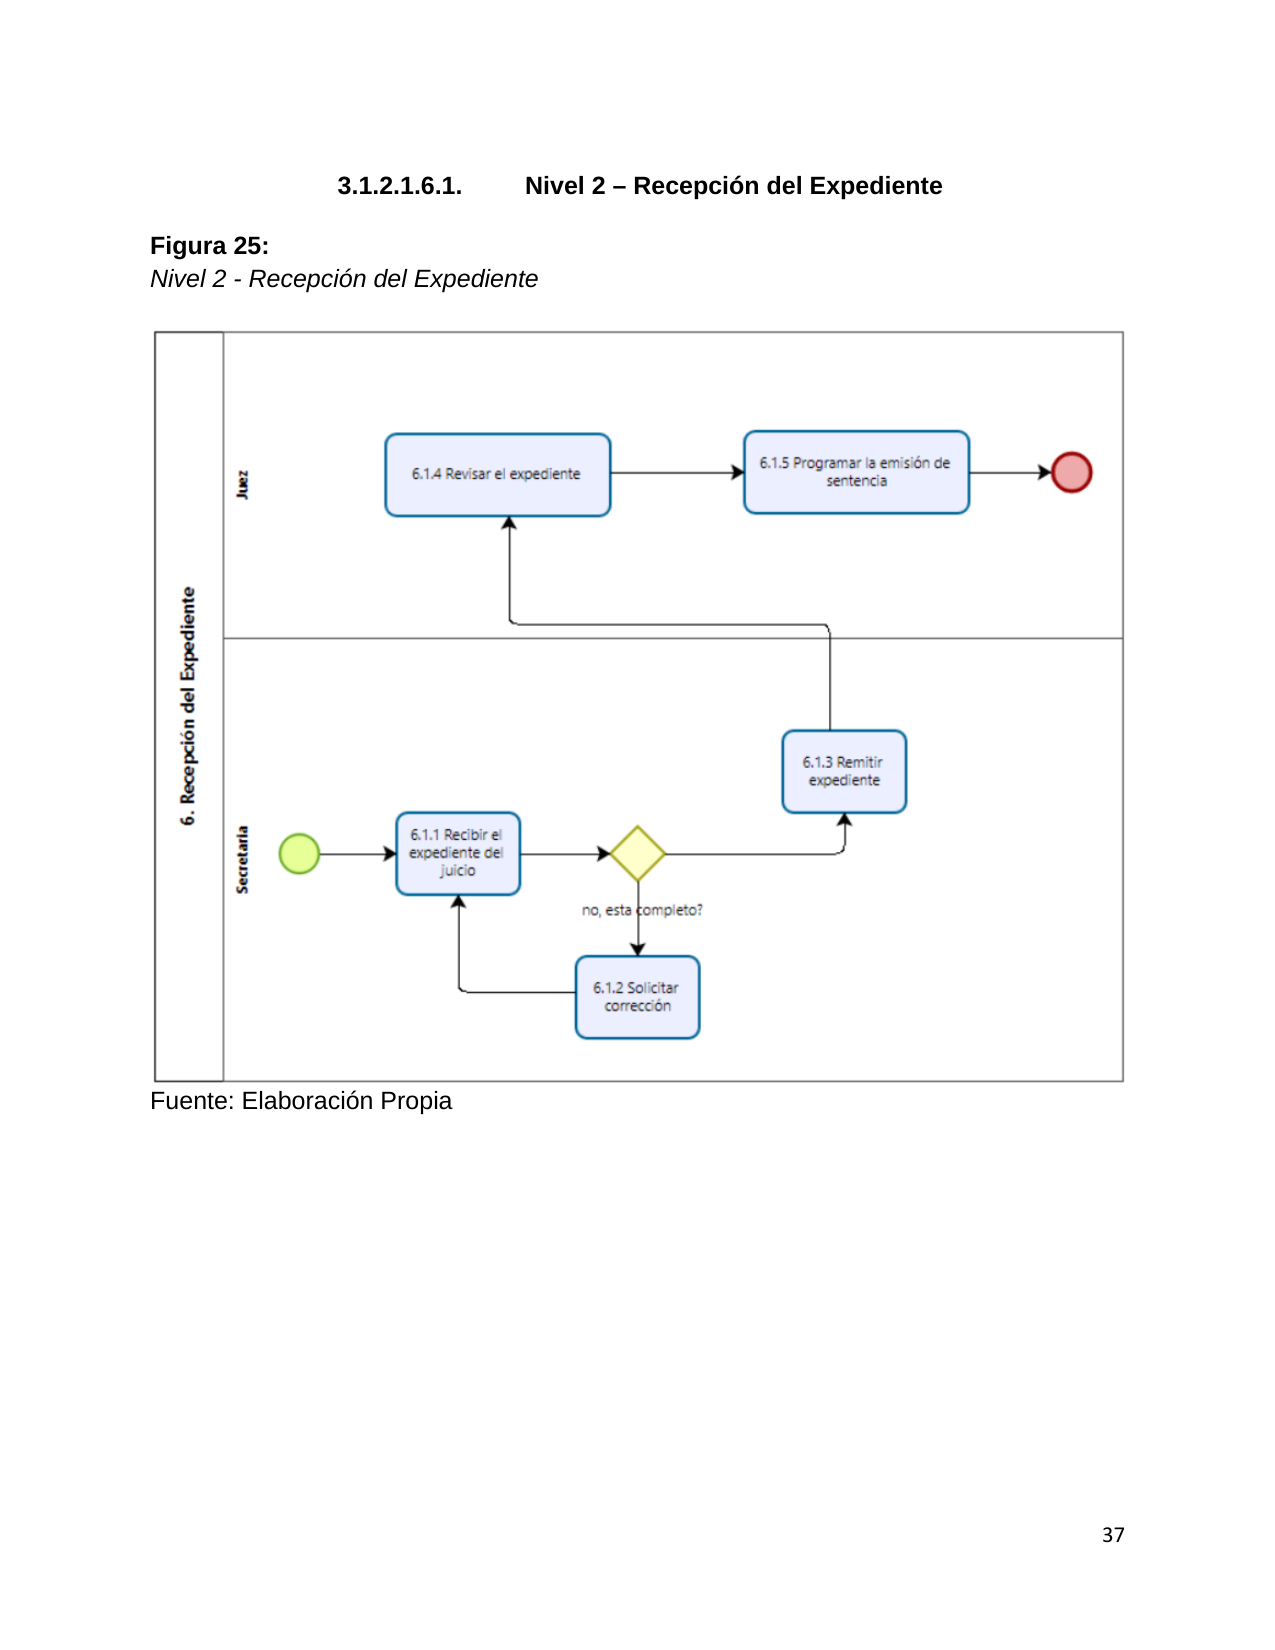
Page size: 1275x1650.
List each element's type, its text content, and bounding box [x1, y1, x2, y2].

picture [150, 326, 1125, 1084]
text Fuente: Elaboración Propia [150, 1084, 1125, 1115]
text Figura 25: Nivel 2 - Recepción del Expediente [150, 231, 1125, 293]
subtitle Nivel 2 – Recepción del Expediente [337, 171, 1125, 199]
